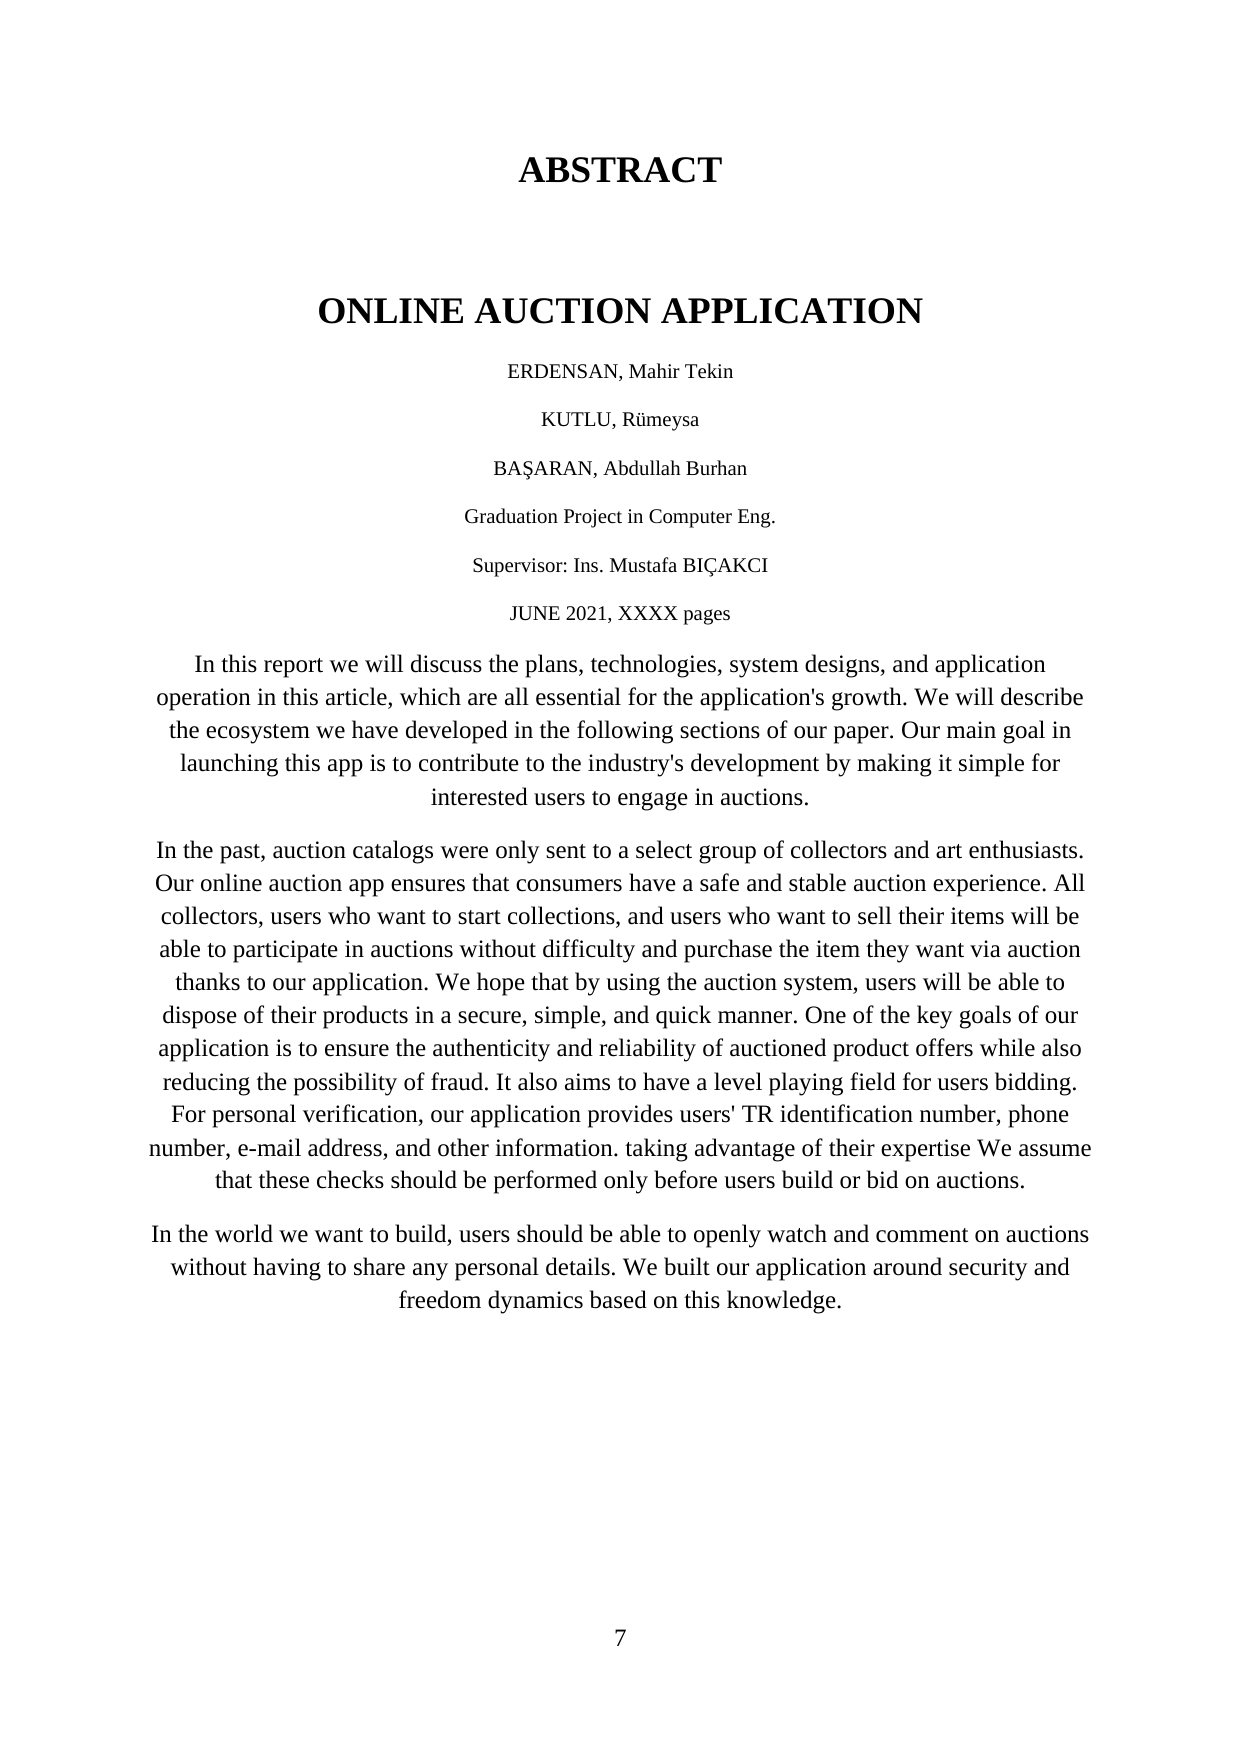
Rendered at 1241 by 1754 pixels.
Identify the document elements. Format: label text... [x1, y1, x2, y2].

text KUTLU, Rümeysa [148, 407, 1093, 431]
text ONLINE AUCTION APPLICATION [148, 288, 1093, 332]
text In the past, auction catalogs were only sent to a select group of collectors and art enthusiasts. Our online auction app ensures that consumers have a safe and stable auction experience. All collectors, users who want to start collections, and users who want to sell their items will be able to participate in auctions without difficulty and purchase the item they want via auction thanks to our application. We hope that by using the auction system, users will be able to dispose of their products in a secure, simple, and quick manner. One of the key goals of our application is to ensure the authenticity and reliability of auctioned product offers while also reducing the possibility of fraud. It also aims to have a level playing field for users bidding. For personal verification, our application provides users' TR identification number, phone number, e-mail address, and other information. taking advantage of their expertise We assume that these checks should be performed only before users build or bid on auctions. [148, 835, 1093, 1194]
text ERDENSAN, Mahir Tekin [148, 359, 1093, 383]
text ABSTRACT [148, 148, 1093, 191]
text Graduation Project in Computer Eng. [148, 504, 1093, 528]
text In the world we want to build, users should be able to openly watch and comment on auctions without having to share any personal details. We built our application around security and freedom dynamics based on this knowledge. [148, 1219, 1093, 1314]
text Supervisor: Ins. Mustafa BIÇAKCI [148, 553, 1093, 577]
text JUNE 2021, XXXX pages [148, 601, 1093, 625]
text BAŞARAN, Abdullah Burhan [148, 456, 1093, 480]
text In this report we will discuss the plans, technologies, system designs, and application operation in this article, which are all essential for the application's growth. We will describe the ecosystem we have developed in the following sections of our paper. Our main goal in launching this app is to contribute to the industry's development by making it simple for interested users to engage in auctions. [148, 649, 1093, 810]
